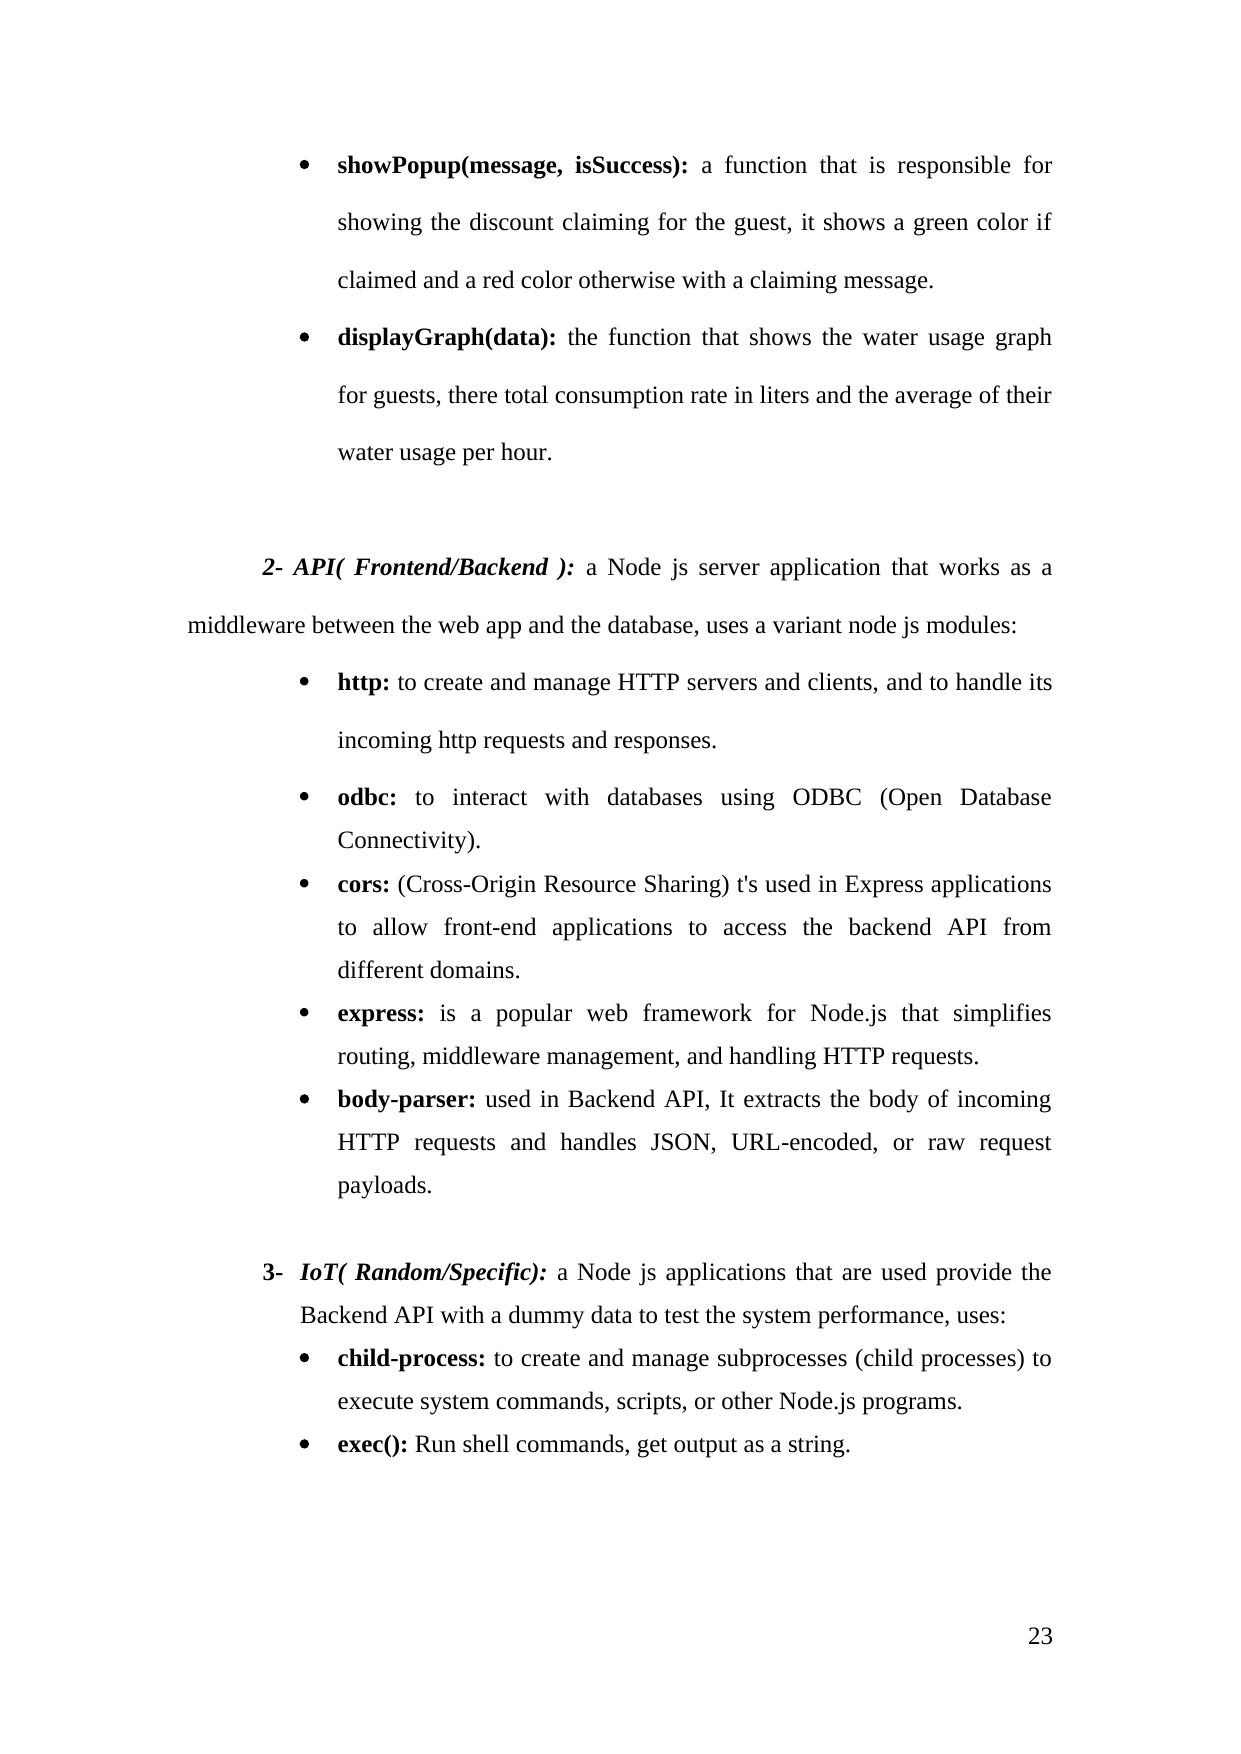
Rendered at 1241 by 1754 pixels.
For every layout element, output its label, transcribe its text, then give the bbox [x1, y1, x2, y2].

list odbc: to interact with databases using ODBC (Open Database Connectivity). [300, 782, 1053, 854]
list exec(): Run shell commands, get output as a string. [300, 1429, 1053, 1458]
text 2- API( Frontend/Backend ): a Node js server application that works as a middleware between the web app and the database, uses a variant node js modules: [187, 552, 1053, 639]
list cors: (Cross-Origin Resource Sharing) t's used in Express applications to allow front-end applications to access the backend API from different domains. [300, 869, 1053, 984]
list IoT( Random/Specific): a Node js applications that are used provide the Backend API with a dummy data to test the system performance, uses: [262, 1257, 1053, 1329]
list displayGraph(data): the function that shows the water usage graph for guests, there total consumption rate in liters and the average of their water usage per hour. [300, 322, 1053, 466]
list body-parser: used in Backend API, It extracts the body of incoming HTTP requests and handles JSON, URL-encoded, or raw request payloads. [300, 1084, 1053, 1199]
list child-process: to create and manage subprocesses (child processes) to execute system commands, scripts, or other Node.js programs. [300, 1343, 1053, 1415]
list http: to create and manage HTTP servers and clients, and to handle its incoming http requests and responses. [300, 667, 1053, 754]
list express: is a popular web framework for Node.js that simplifies routing, middleware management, and handling HTTP requests. [300, 998, 1053, 1070]
list showPopup(message, isSuccess): a function that is responsible for showing the discount claiming for the guest, it shows a green color if claimed and a red color otherwise with a claiming message. [300, 150, 1053, 294]
